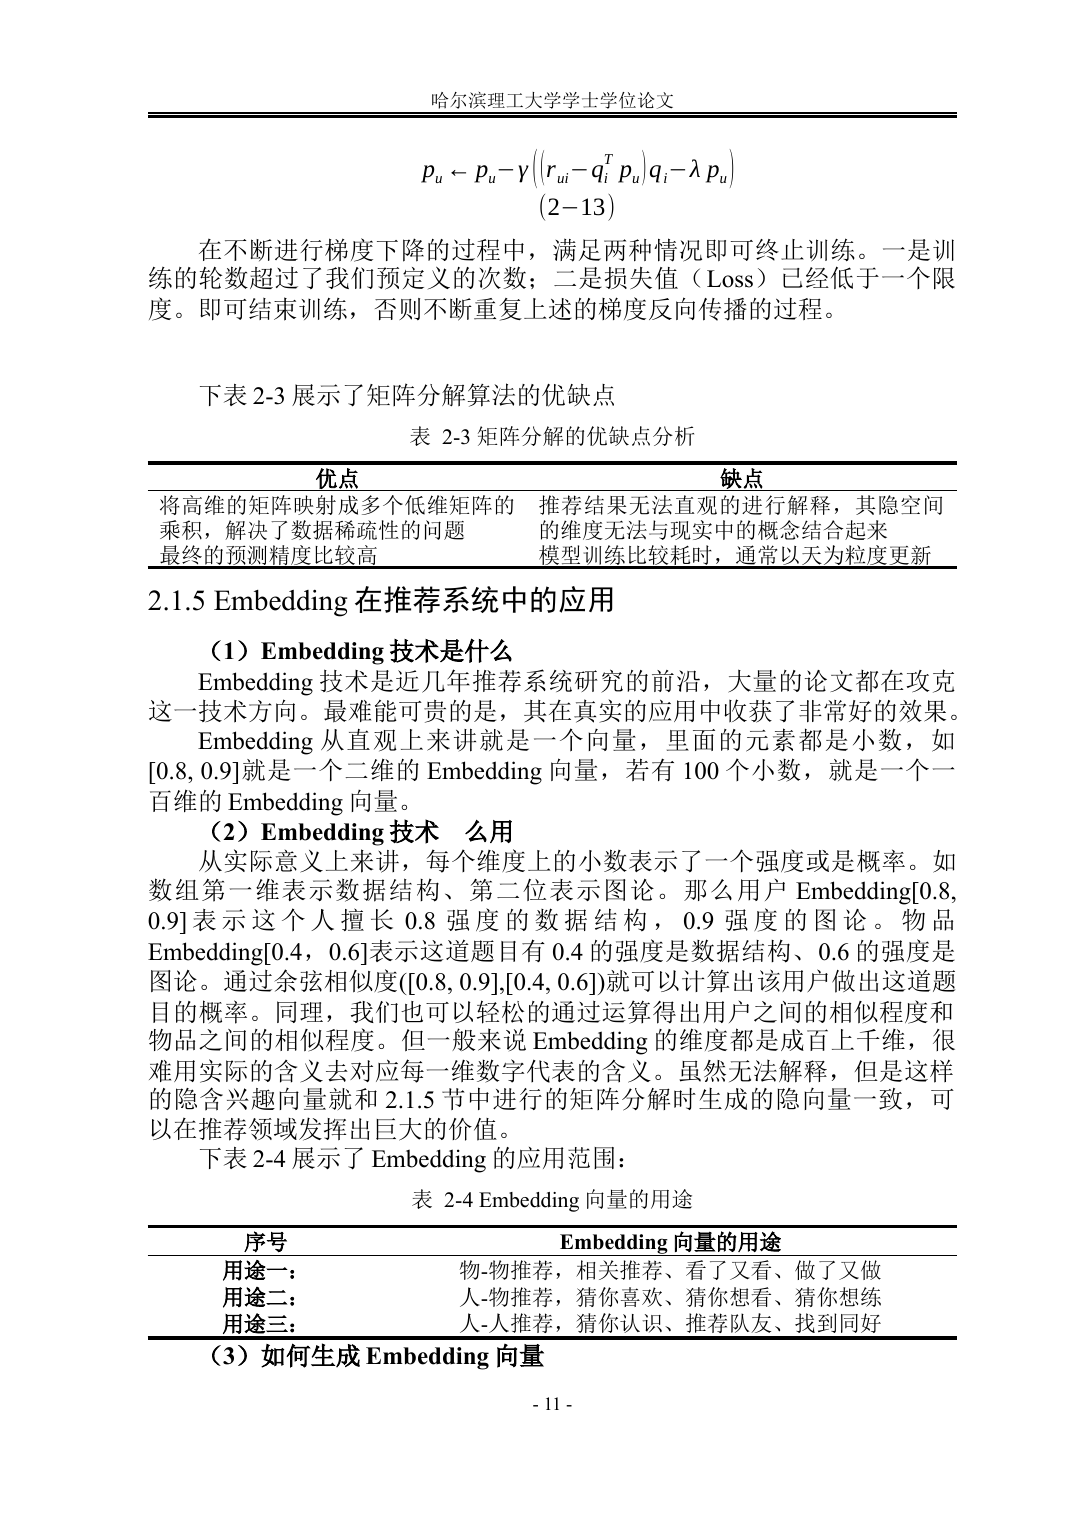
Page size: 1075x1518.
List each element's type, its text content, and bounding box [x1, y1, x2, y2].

table_header 优点 [148, 465, 527, 489]
table_cell 用途二： [148, 1283, 384, 1310]
table_header Embedding向量的用途 [384, 1228, 957, 1254]
table_cell 人-人推荐，猜你认识、推荐队友、找到同好 [384, 1310, 957, 1336]
table_cell 最终的预测精度比较高 [148, 541, 527, 566]
text （2）Embedding技术怎么用 [148, 815, 957, 846]
table_cell 人-物推荐，猜你喜欢、猜你想看、猜你想练 [384, 1283, 957, 1310]
table_cell 推荐结果无法直观的进行解释，其隐空间的维度无法与现实中的概念结合起来 [527, 491, 957, 541]
table_header 序号 [148, 1228, 384, 1254]
table_cell 用途三： [148, 1310, 384, 1336]
text Embedding技术是近几年推荐系统研究的前沿，大量的论文都在攻克这一技术方向。最难能可贵的是，其在真实的应用中收获了非常好的效果。 [148, 665, 957, 724]
text 表 2-4 Embedding向量的用途 [148, 1185, 957, 1212]
table_cell 模型训练比较耗时，通常以天为粒度更新 [527, 541, 957, 566]
text 在不断进行梯度下降的过程中，满足两种情况即可终止训练。一是训练的轮数超过了我们预定义的次数；二是损失值（Loss）已经低于一个限度。即可结束训练，否则不断重复上述的梯度反向传播的过程。 [148, 234, 957, 322]
text 表 2-3 矩阵分解的优缺点分析 [148, 422, 957, 449]
text 下表2-3展示了矩阵分解算法的优缺点 [148, 379, 957, 409]
text Embedding从直观上来讲就是一个向量，里面的元素都是小数，如[0.8, 0.9]就是一个二维的Embedding向量，若有100个小数，就是一个一百维的Embedding向量。 [148, 724, 957, 815]
text （1）Embedding技术是什么 [148, 635, 957, 665]
text （3）如何生成Embedding向量 [148, 1340, 957, 1370]
table_cell 用途一： [148, 1256, 384, 1283]
table_header 缺点 [527, 465, 957, 489]
subtitle Embedding在推荐系统中的应用 [148, 582, 957, 617]
text 下表2-4展示了Embedding的应用范围： [148, 1142, 957, 1173]
text 从实际意义上来讲，每个维度上的小数表示了一个强度或是概率。如数组第一维表示数据结构、第二位表示图论。那么用户Embedding[0.8, 0.9]表示这个人擅长0.8强度的数据结构，0.9强度的图论。物品Embedding[0.4，0.6]表示这道题目有0.4的强度是数据结构、0.6的强度是图论。通过余弦相似度([0.8, 0.9],[0.4, 0.6])就可以计算出该用户做出这道题目的概率。同理，我们也可以轻松的通过运算得出用户之间的相似程度和物品之间的相似程度。但一般来说Embedding的维度都是成百上千维，很难用实际的含义去对应每一维数字代表的含义。虽然无法解释，但是这样的隐含兴趣向量就和2.1.5节中进行的矩阵分解时生成的隐向量一致，可以在推荐领域发挥出巨大的价值。 [148, 846, 957, 1142]
table_cell 物-物推荐，相关推荐、看了又看、做了又做 [384, 1256, 957, 1283]
table_cell 将高维的矩阵映射成多个低维矩阵的乘积，解决了数据稀疏性的问题 [148, 491, 527, 541]
